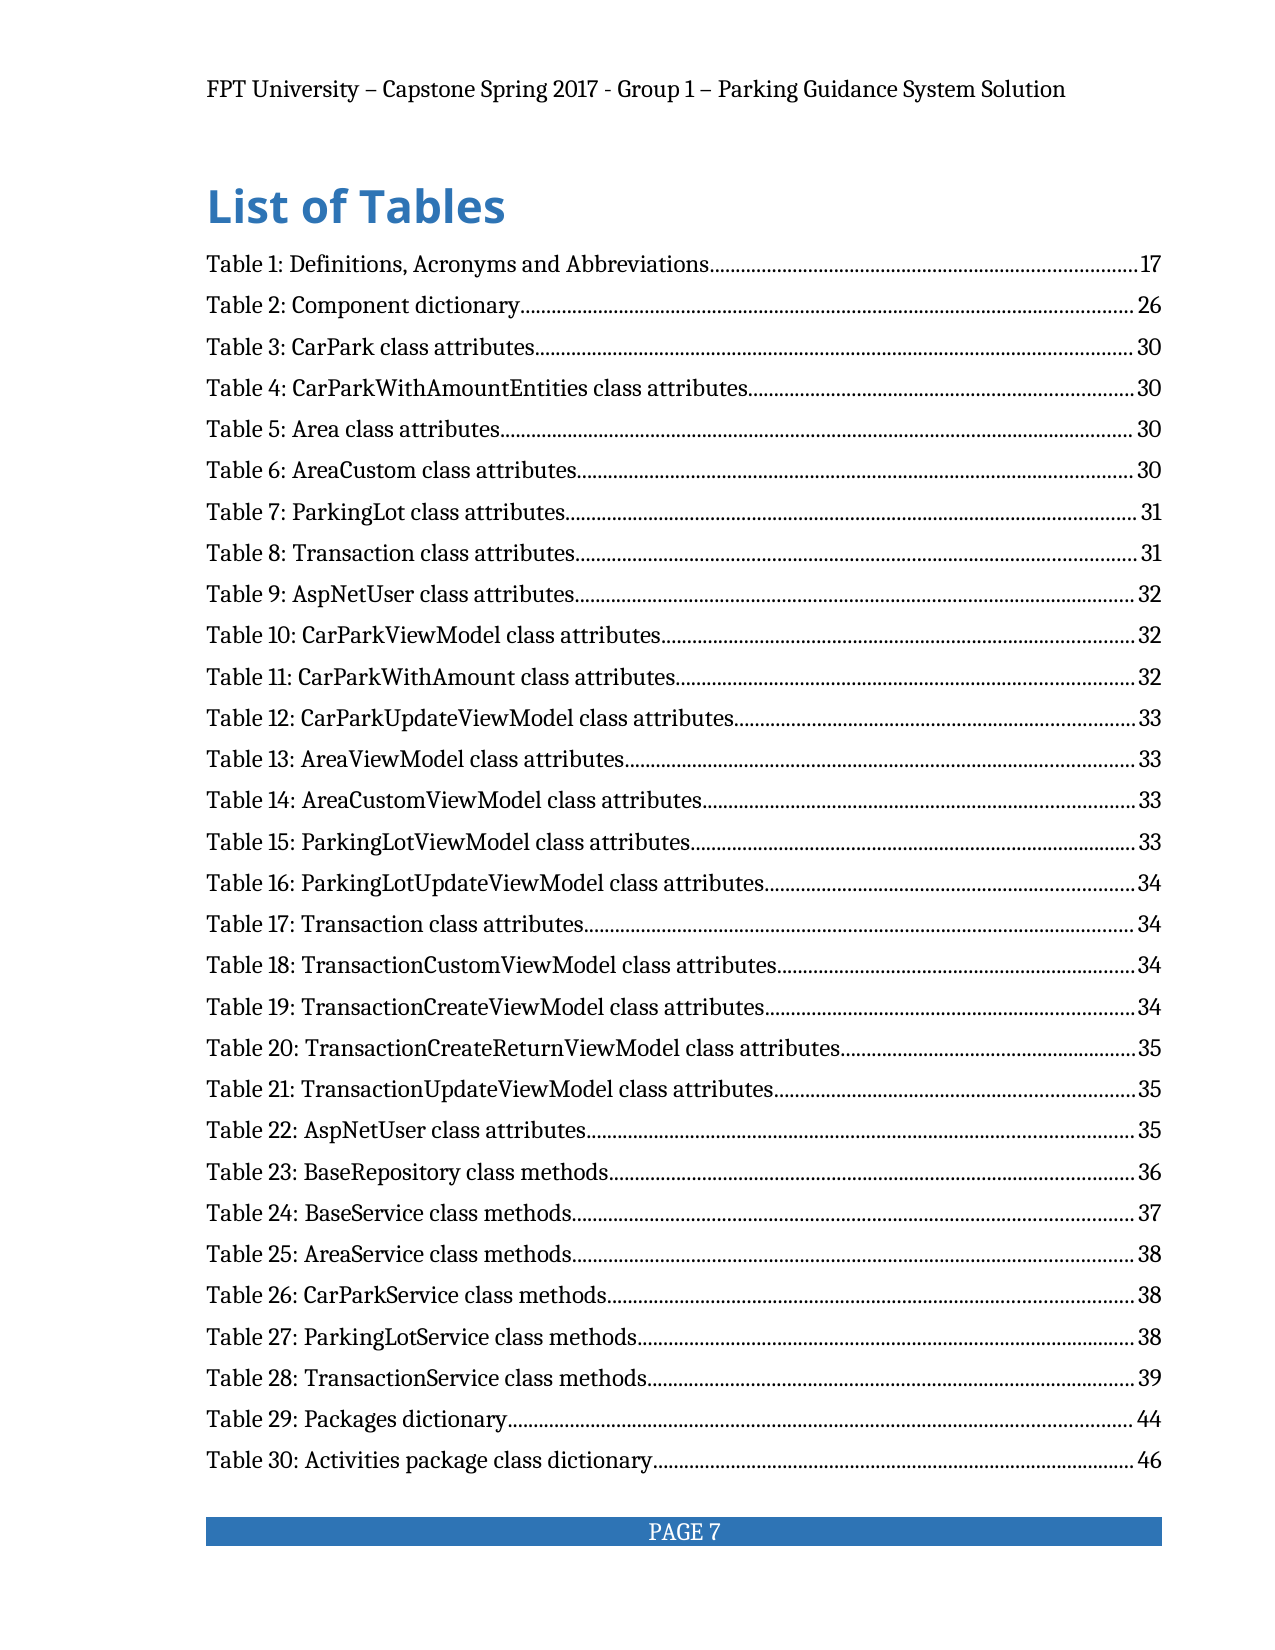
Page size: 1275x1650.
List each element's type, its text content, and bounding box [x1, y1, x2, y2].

text Table 23: BaseRepository class methods 36 [206, 1157, 1162, 1186]
text Table 11: CarParkWithAmount class attributes 32 [206, 662, 1162, 691]
text Table 9: AspNetUser class attributes 32 [206, 580, 1162, 609]
text Table 13: AreaViewModel class attributes 33 [206, 745, 1162, 774]
text Table 6: AreaCustom class attributes 30 [206, 456, 1162, 485]
text Table 1: Definitions, Acronyms and Abbreviations 17 [206, 250, 1162, 279]
text Table 2: Component dictionary 26 [206, 291, 1162, 320]
text Table 10: CarParkViewModel class attributes 32 [206, 621, 1162, 650]
text Table 4: CarParkWithAmountEntities class attributes 30 [206, 374, 1162, 402]
text Table 7: ParkingLot class attributes 31 [206, 497, 1162, 526]
text Table 25: AreaService class methods 38 [206, 1240, 1162, 1269]
text Table 3: CarPark class attributes 30 [206, 332, 1162, 361]
text Table 14: AreaCustomViewModel class attributes 33 [206, 786, 1162, 815]
text Table 16: ParkingLotUpdateViewModel class attributes 34 [206, 869, 1162, 897]
text Table 24: BaseService class methods 37 [206, 1199, 1162, 1227]
text Table 26: CarParkService class methods 38 [206, 1281, 1162, 1310]
text Table 27: ParkingLotService class methods 38 [206, 1322, 1162, 1351]
subtitle List of Tables [206, 175, 1162, 237]
text Table 5: Area class attributes 30 [206, 415, 1162, 444]
text Table 28: TransactionService class methods 39 [206, 1364, 1162, 1392]
text Table 21: TransactionUpdateViewModel class attributes 35 [206, 1075, 1162, 1104]
text Table 12: CarParkUpdateViewModel class attributes 33 [206, 704, 1162, 732]
text Table 22: AspNetUser class attributes 35 [206, 1116, 1162, 1145]
text Table 30: Activities package class dictionary 46 [206, 1446, 1162, 1475]
text Table 18: TransactionCustomViewModel class attributes 34 [206, 951, 1162, 980]
text Table 15: ParkingLotViewModel class attributes 33 [206, 827, 1162, 856]
text Table 8: Transaction class attributes 31 [206, 539, 1162, 567]
text Table 29: Packages dictionary 44 [206, 1405, 1162, 1434]
text Table 17: Transaction class attributes 34 [206, 910, 1162, 939]
text Table 19: TransactionCreateViewModel class attributes 34 [206, 992, 1162, 1021]
text Table 20: TransactionCreateReturnViewModel class attributes 35 [206, 1034, 1162, 1062]
